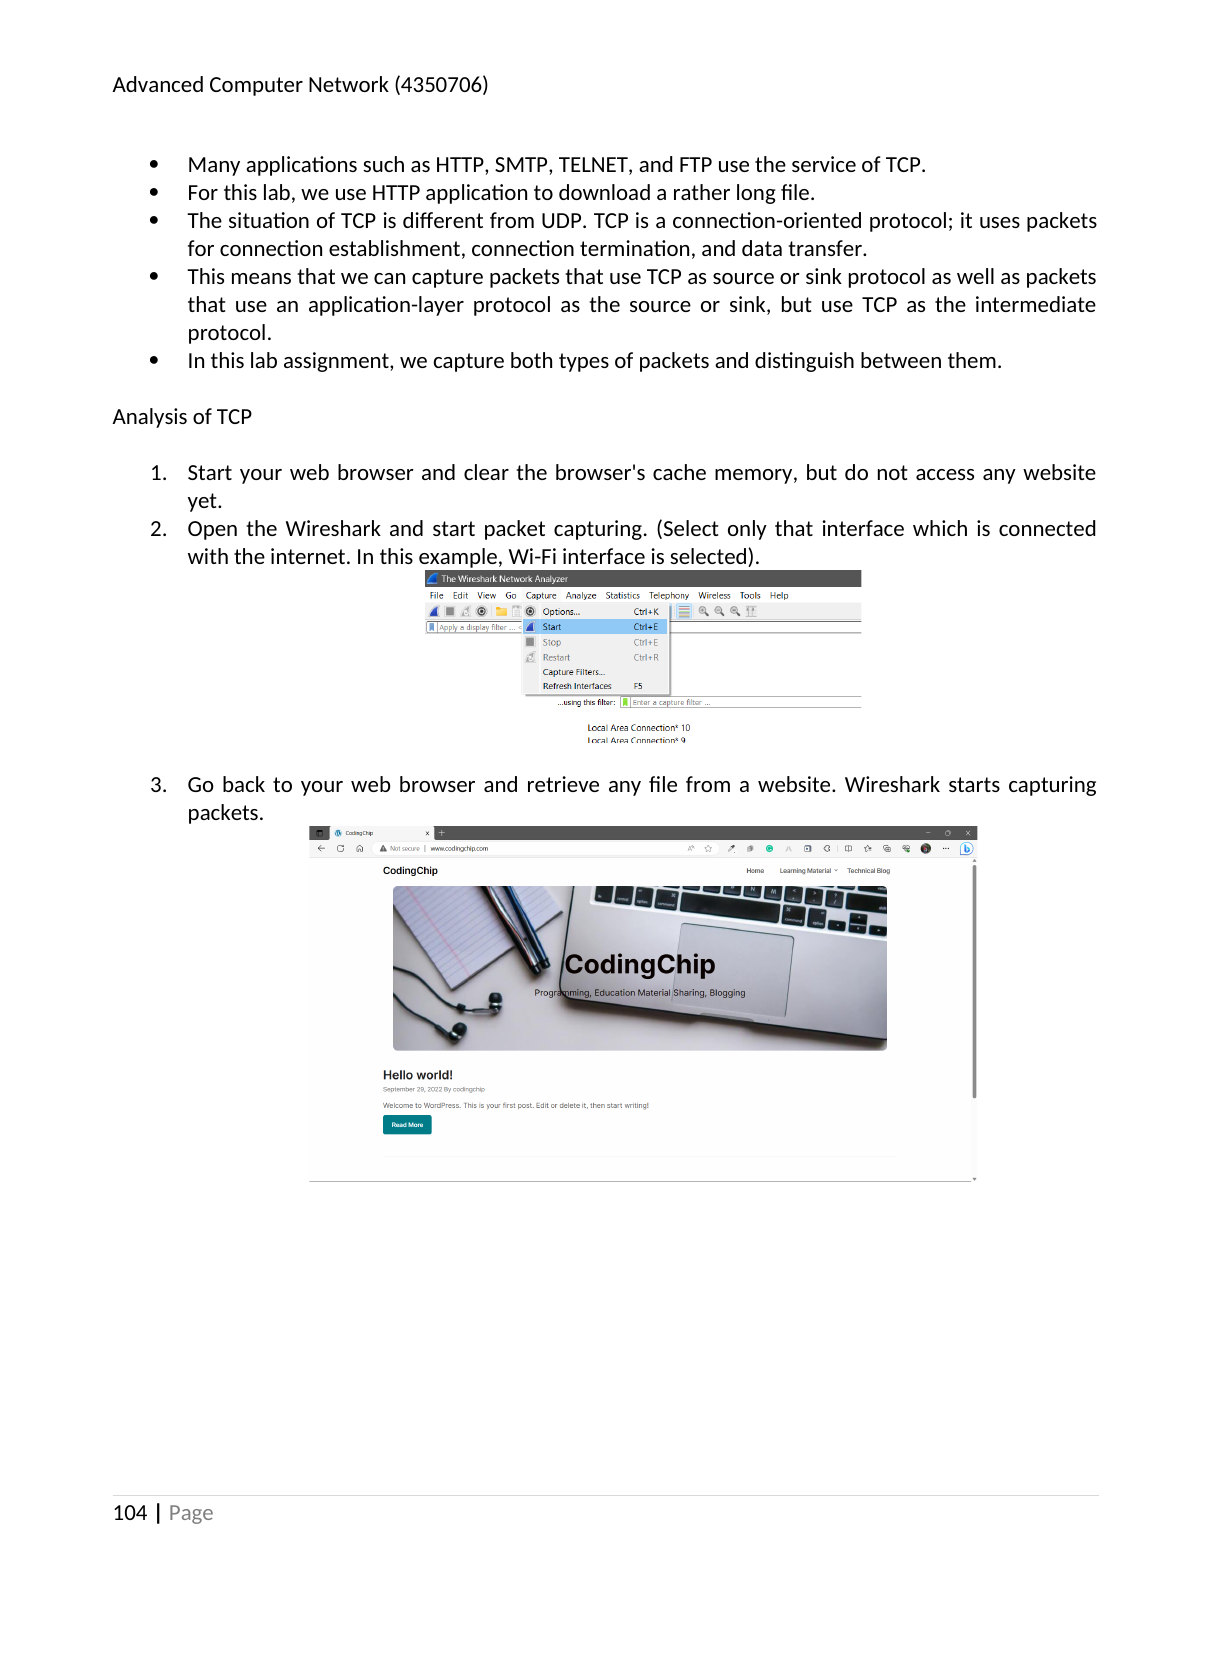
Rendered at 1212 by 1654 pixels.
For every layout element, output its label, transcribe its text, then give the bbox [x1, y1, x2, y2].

list The situation of TCP is different from UDP. TCP is a connection-oriented protocol; it uses packets for connection establishment, connection termination, and data transfer. [150, 206, 1099, 262]
list Many applications such as HTTP, SMTP, TELNET, and FTP use the service of TCP. [150, 150, 1099, 178]
list Open the Wireshark and start packet capturing. (Select only that interface which is connected with the internet. In this example, Wi-Fi interface is selected). [150, 514, 1099, 570]
list Go back to your web browser and retrieve any file from a website. Wireshark starts capturing packets. [150, 770, 1099, 826]
list This means that we can capture packets that use TCP as source or sink protocol as well as packets that use an application-layer protocol as the source or sink, but use TCP as the intermediate protocol. [150, 262, 1099, 346]
list For this lab, we use HTTP application to download a rather long file. [150, 178, 1099, 206]
text Analysis of TCP [112, 402, 1099, 430]
picture [309, 826, 978, 1182]
list In this lab assignment, we capture both types of packets and distinguish between them. [150, 346, 1099, 374]
list Start your web browser and clear the browser's cache memory, but do not access any website yet. [150, 458, 1099, 514]
picture [425, 570, 862, 743]
